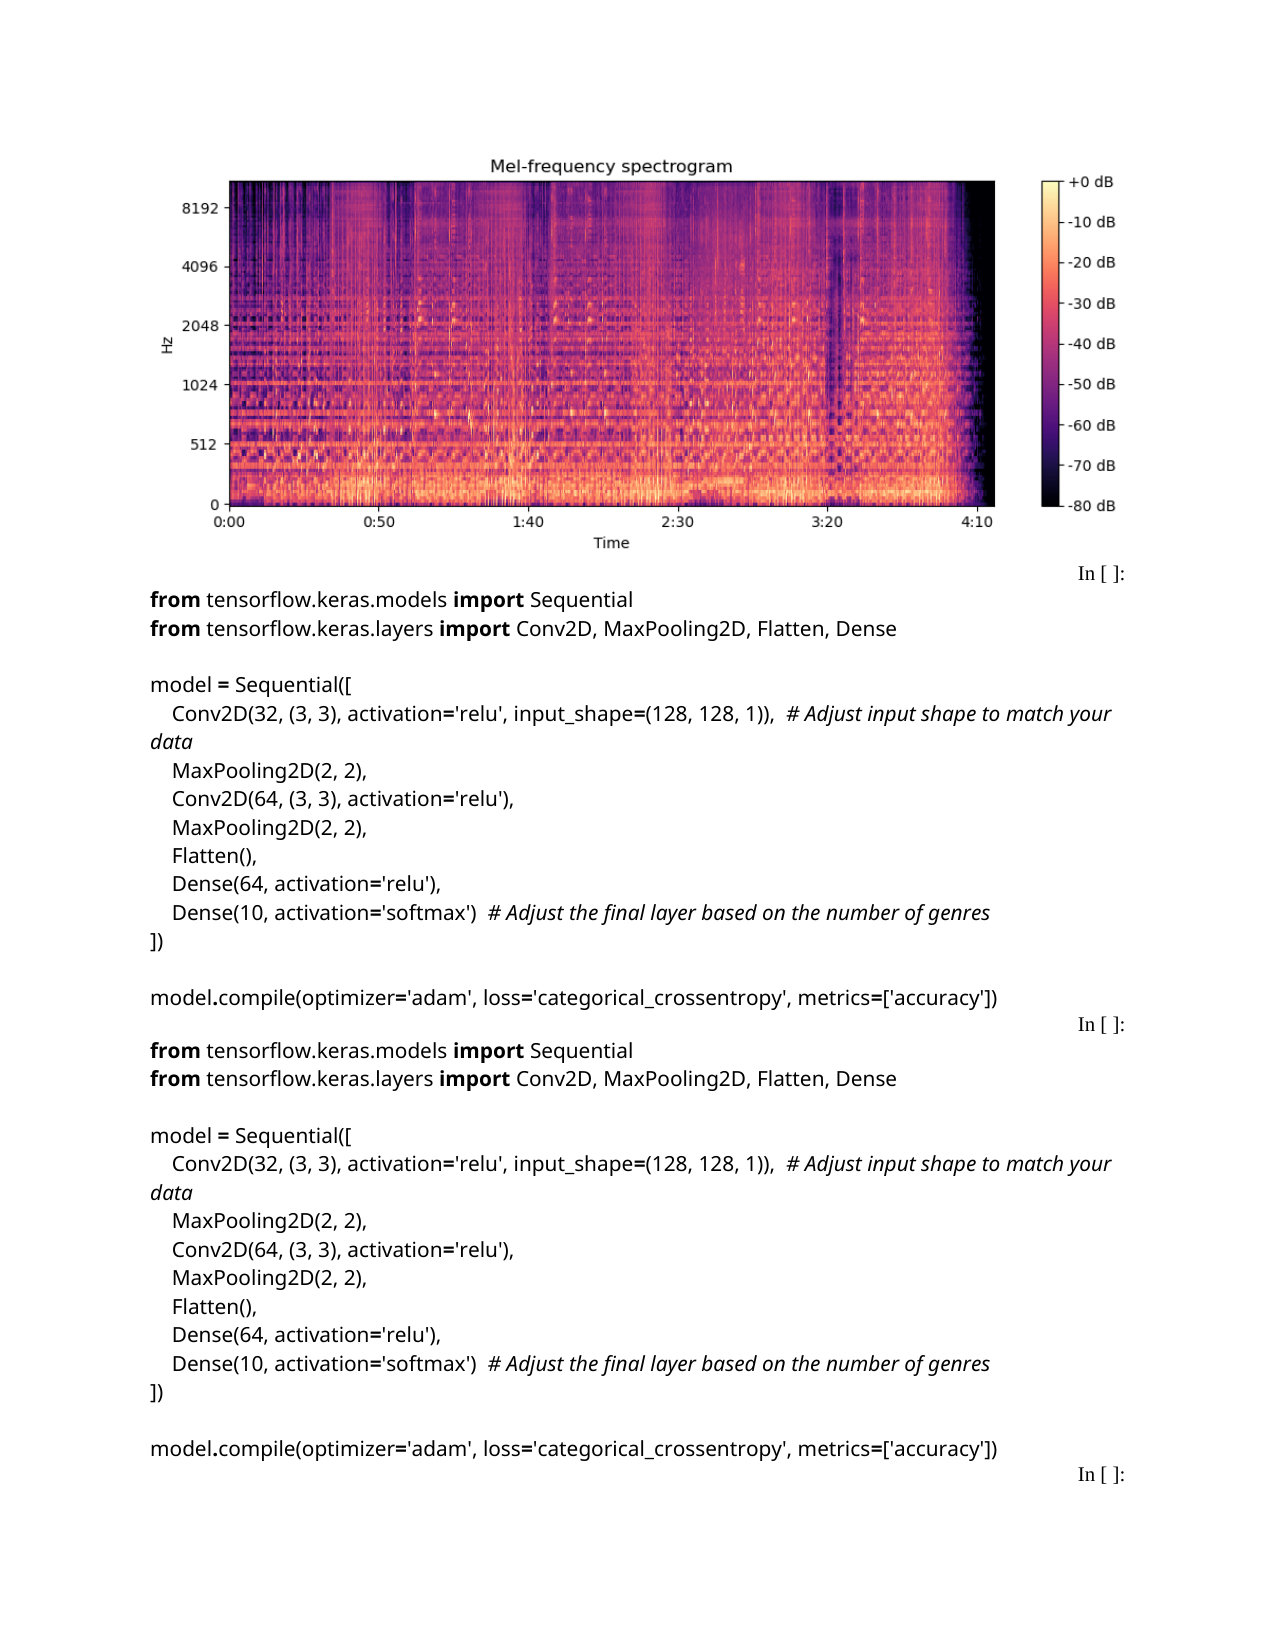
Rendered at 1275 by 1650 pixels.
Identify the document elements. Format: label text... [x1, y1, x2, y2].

text In [ ]: [150, 1012, 1125, 1036]
text Dense(64, activation='relu'), [150, 869, 1125, 898]
text Conv2D(64, (3, 3), activation='relu'), [150, 784, 1125, 813]
text Dense(64, activation='relu'), [150, 1320, 1125, 1349]
text Dense(10, activation='softmax') # Adjust the final layer based on the number of genres [150, 1349, 1125, 1377]
text Flatten(), [150, 841, 1125, 869]
text from tensorflow.keras.models import Sequential [150, 1036, 1125, 1064]
text from tensorflow.keras.layers import Conv2D, MaxPooling2D, Flatten, Dense [150, 614, 1125, 642]
text from tensorflow.keras.models import Sequential [150, 585, 1125, 614]
picture [150, 150, 1125, 562]
text MaxPooling2D(2, 2), [150, 813, 1125, 841]
text In [ ]: [150, 562, 1125, 585]
text Conv2D(64, (3, 3), activation='relu'), [150, 1235, 1125, 1263]
text model = Sequential([ [150, 1121, 1125, 1149]
text Conv2D(32, (3, 3), activation='relu', input_shape=(128, 128, 1)), # Adjust input shape to match your data [150, 1149, 1125, 1206]
text Flatten(), [150, 1292, 1125, 1320]
text ]) [150, 1377, 1125, 1406]
text model.compile(optimizer='adam', loss='categorical_crossentropy', metrics=['accuracy']) [150, 1434, 1125, 1462]
text from tensorflow.keras.layers import Conv2D, MaxPooling2D, Flatten, Dense [150, 1064, 1125, 1093]
text MaxPooling2D(2, 2), [150, 1263, 1125, 1292]
text ]) [150, 926, 1125, 955]
text In [ ]: [150, 1462, 1125, 1486]
text MaxPooling2D(2, 2), [150, 756, 1125, 784]
text model = Sequential([ [150, 671, 1125, 699]
text Conv2D(32, (3, 3), activation='relu', input_shape=(128, 128, 1)), # Adjust input shape to match your data [150, 699, 1125, 756]
text model.compile(optimizer='adam', loss='categorical_crossentropy', metrics=['accuracy']) [150, 983, 1125, 1012]
text Dense(10, activation='softmax') # Adjust the final layer based on the number of genres [150, 898, 1125, 926]
text MaxPooling2D(2, 2), [150, 1206, 1125, 1235]
